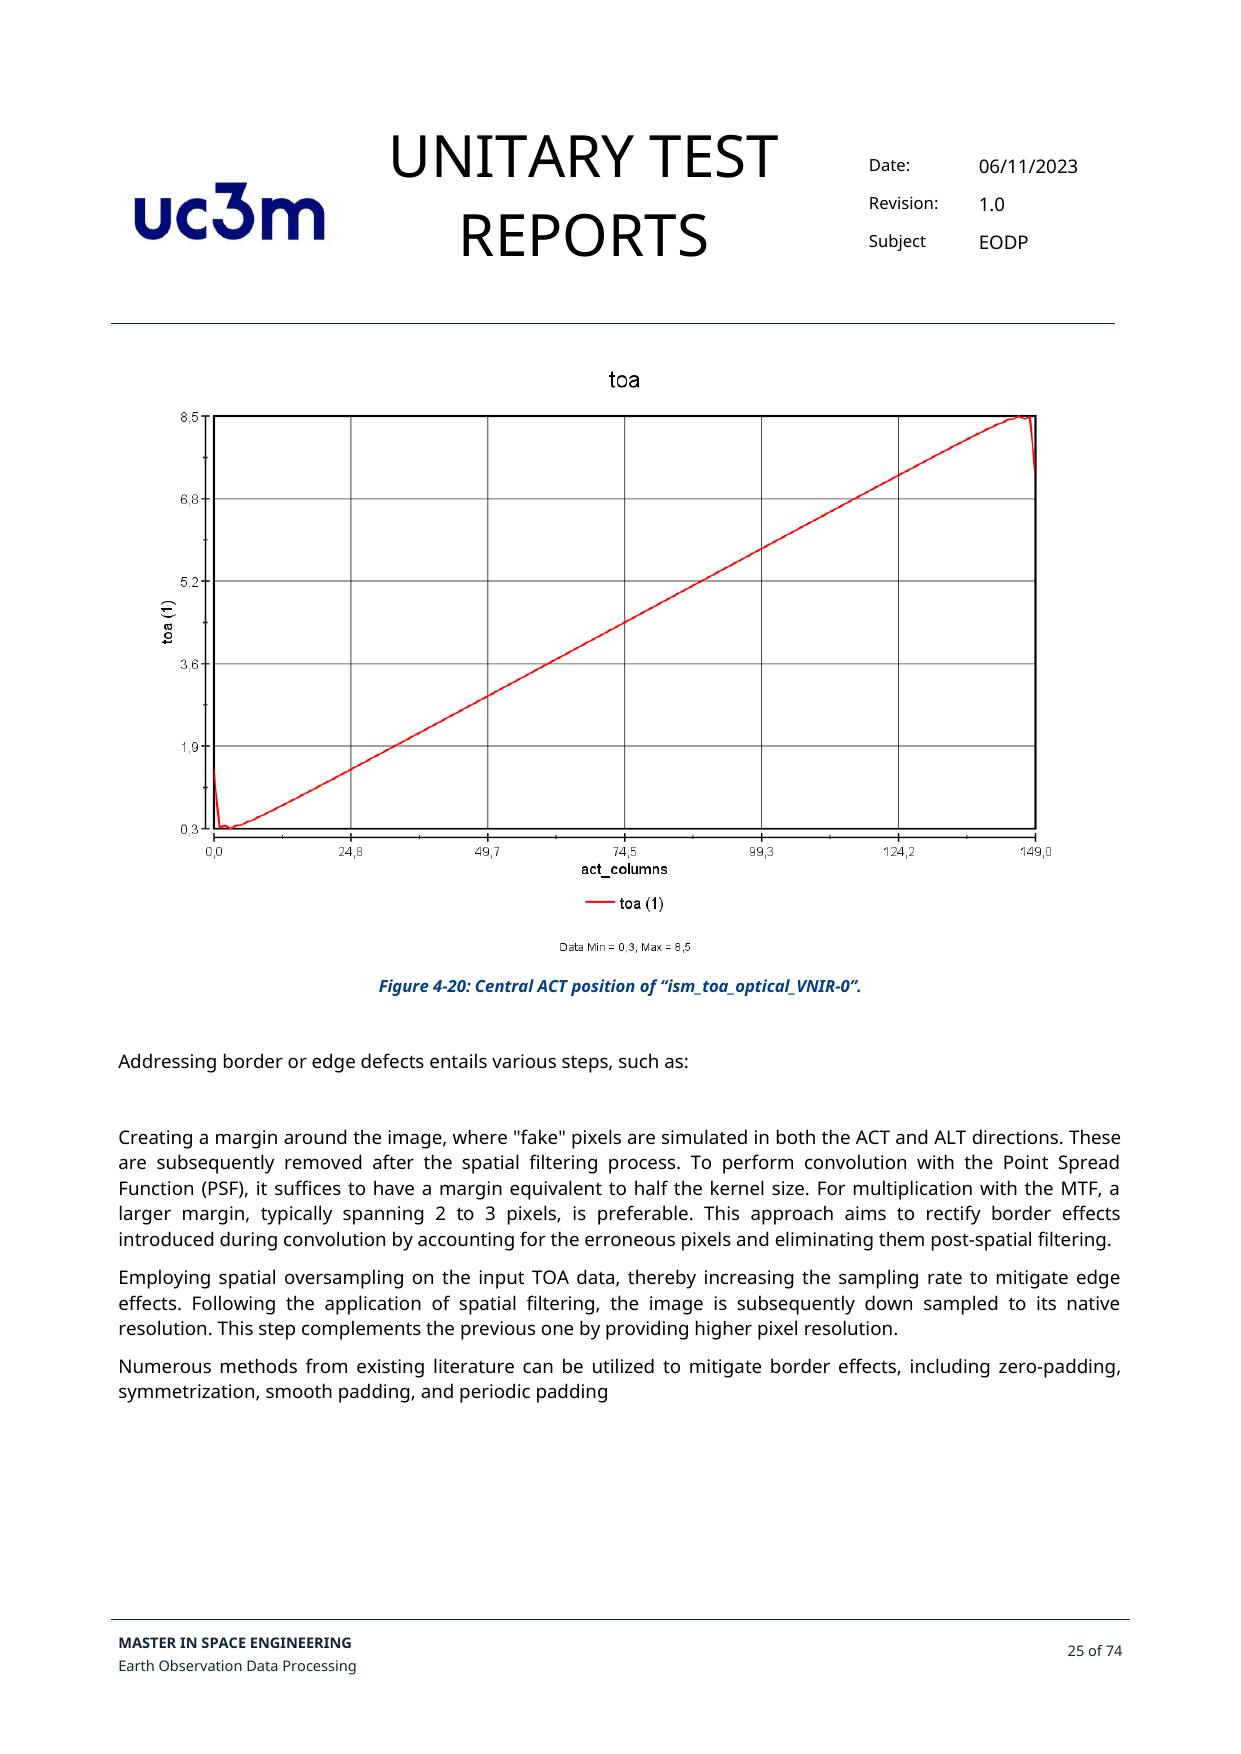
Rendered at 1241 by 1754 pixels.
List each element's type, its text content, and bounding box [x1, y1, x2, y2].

picture [118, 172, 340, 254]
text Employing spatial oversampling on the input TOA data, thereby increasing the sampling rate to mitigate edge effects. Following the application of spatial filtering, the image is subsequently down sampled to its native resolution. This step complements the previous one by providing higher pixel resolution. [118, 1264, 1122, 1341]
text Creating a margin around the image, where "fake" pixels are simulated in both the ACT and ALT directions. These are subsequently removed after the spatial filtering process. To perform convolution with the Point Spread Function (PSF), it suffices to have a margin equivalent to half the kernel size. For multiplication with the MTF, a larger margin, typically spanning 2 to 3 pixels, is preferable. This approach aims to rectify border effects introduced during convolution by accounting for the erroneous pixels and eliminating them post-spatial filtering. [118, 1124, 1122, 1252]
text Numerous methods from existing literature can be utilized to mitigate border effects, including zero-padding, symmetrization, smooth padding, and periodic padding [118, 1353, 1122, 1404]
text Addressing border or edge defects entails various steps, such as: [118, 1048, 1122, 1074]
picture [154, 362, 1086, 963]
